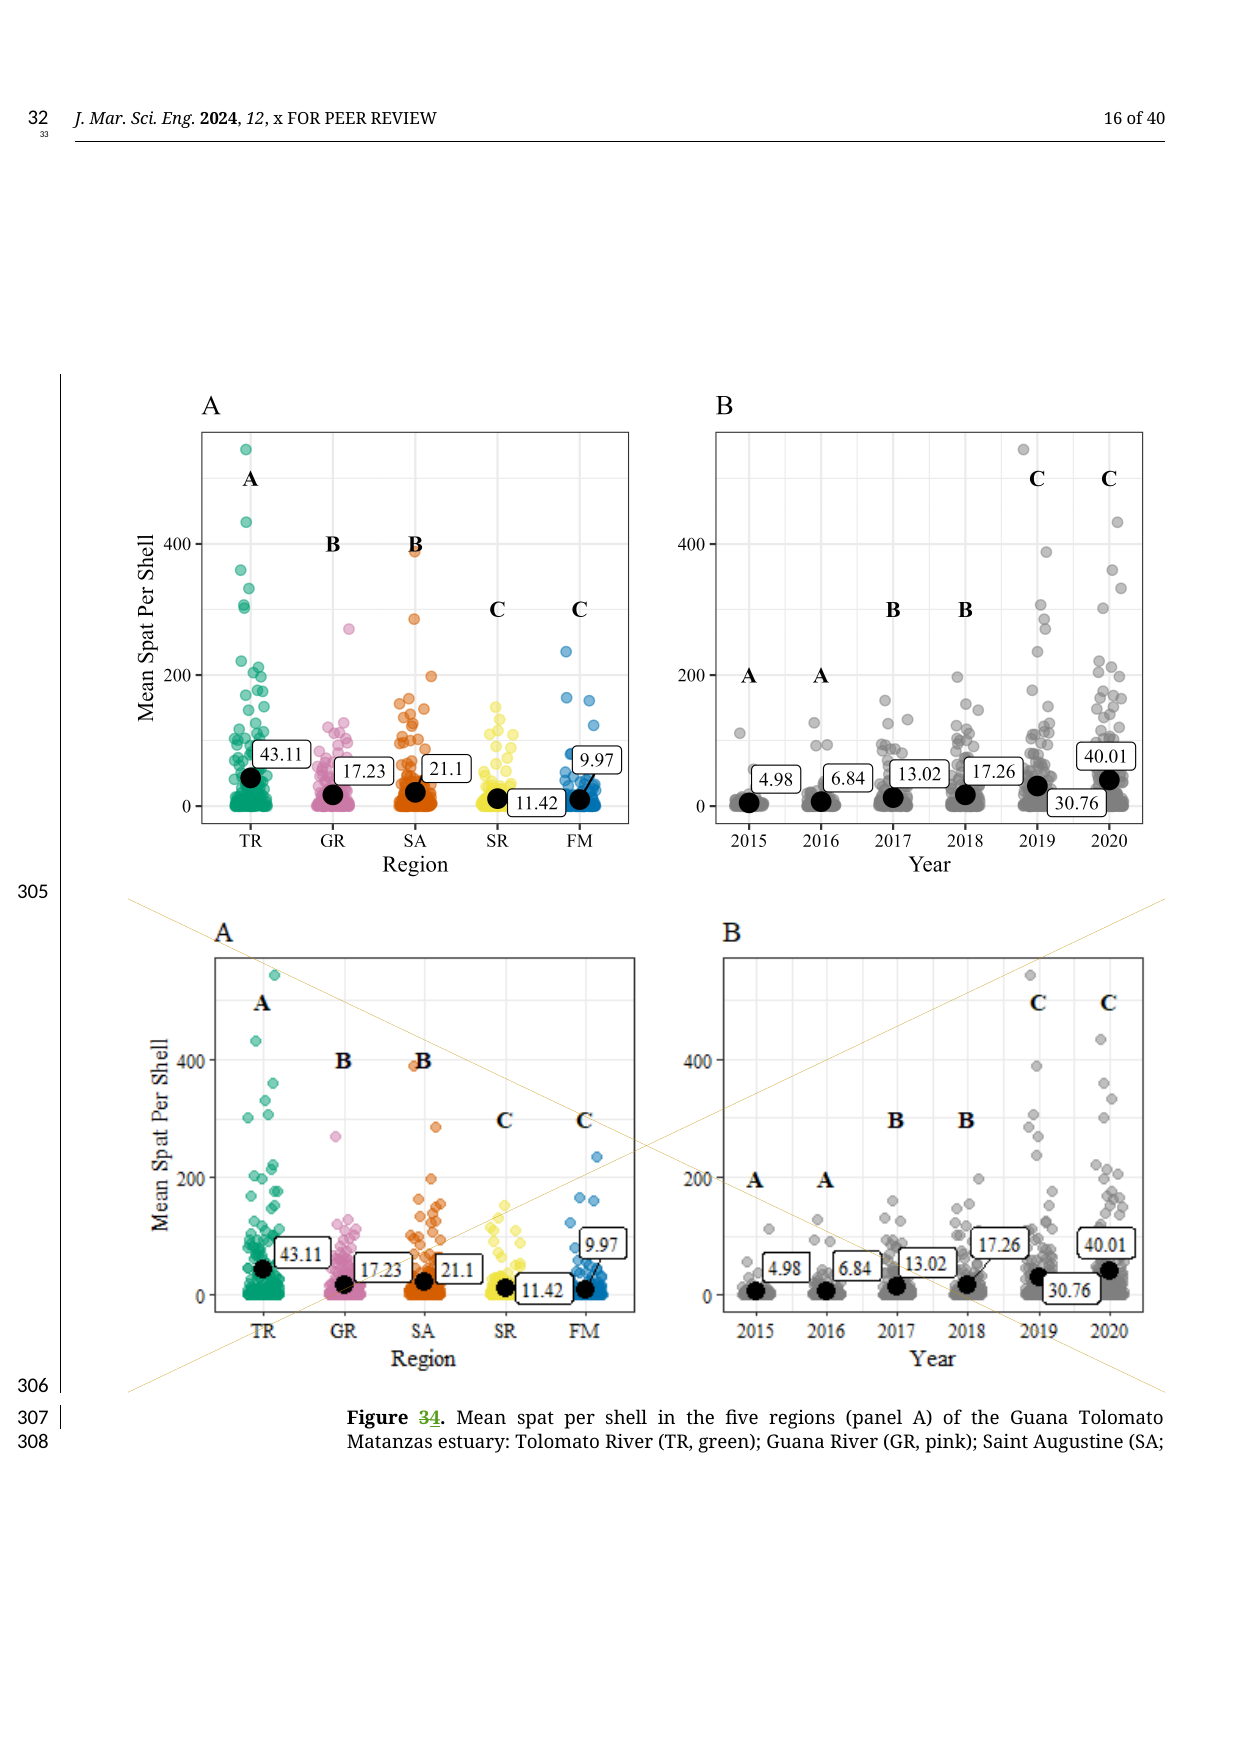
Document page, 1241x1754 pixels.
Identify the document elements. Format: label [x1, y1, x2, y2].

picture [648, 899, 1166, 1392]
picture [115, 373, 1166, 1392]
text [347, 1405, 1165, 1453]
picture [129, 1146, 1164, 1393]
